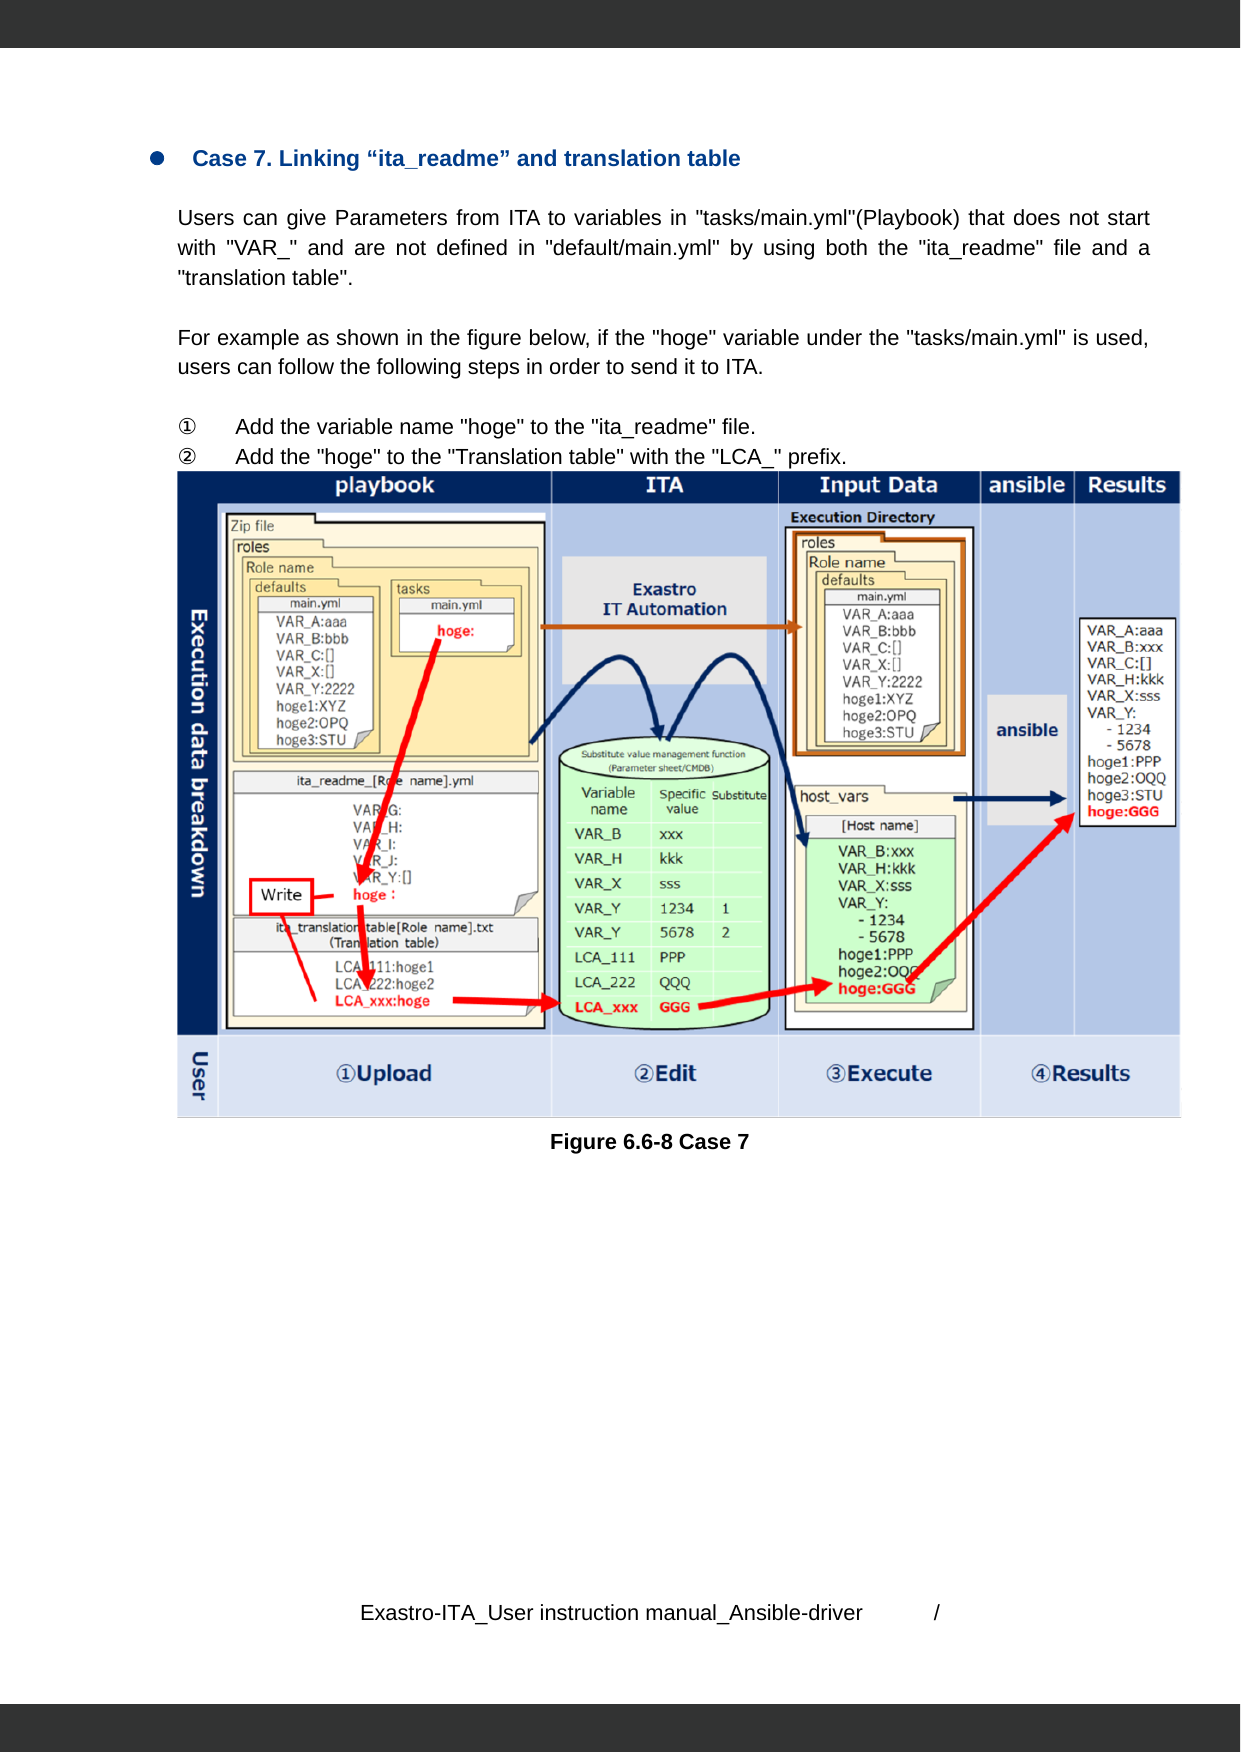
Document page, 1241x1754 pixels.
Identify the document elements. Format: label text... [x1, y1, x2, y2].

picture [0, 1704, 1241, 1752]
list Case 7. Linking “ita_readme” and translation table [148, 143, 1152, 173]
text ① Add the variable name "hoge" to the "ita_readme" file. ② Add the "hoge" to the "Translation table" with the "LCA_" prefix. [177, 411, 1152, 471]
text Users can give Parameters from ITA to variables in "tasks/main.yml"(Playbook) that does not start with "VAR_" and are not defined in "default/main.yml" by using both the "ita_readme" file and a "translation table". [177, 203, 1152, 292]
text For example as shown in the figure below, if the "hoge" variable under the "tasks/main.yml" is used, users can follow the following steps in order to send it to ITA. [177, 322, 1152, 382]
text Figure 6.6-8 Case 7 [148, 1126, 1152, 1156]
picture [0, 0, 1241, 48]
picture [177, 471, 1182, 1118]
